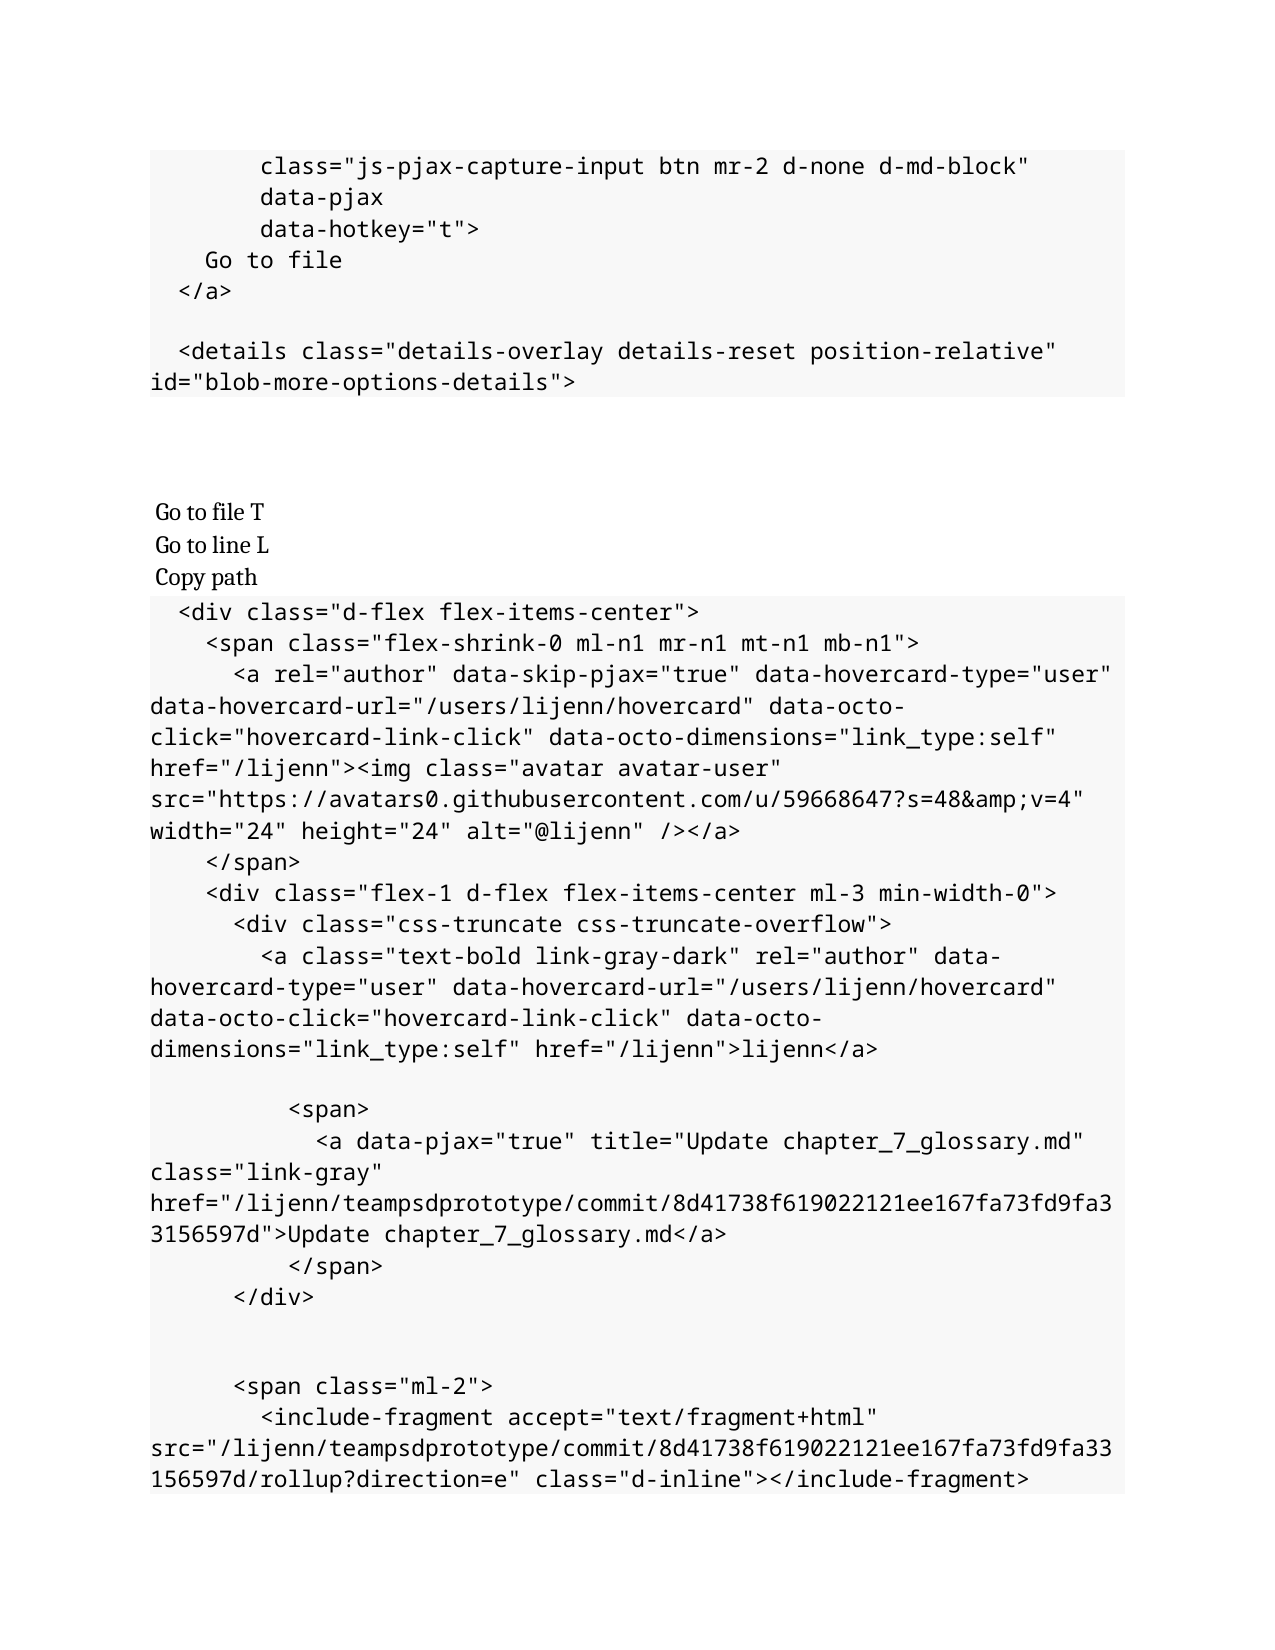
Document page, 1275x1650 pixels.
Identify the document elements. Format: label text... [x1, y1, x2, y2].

text Go to line L [150, 531, 1125, 559]
text Copy path [150, 563, 1125, 592]
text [150, 596, 1125, 1494]
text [150, 150, 1125, 397]
text Go to file T [150, 498, 1125, 527]
